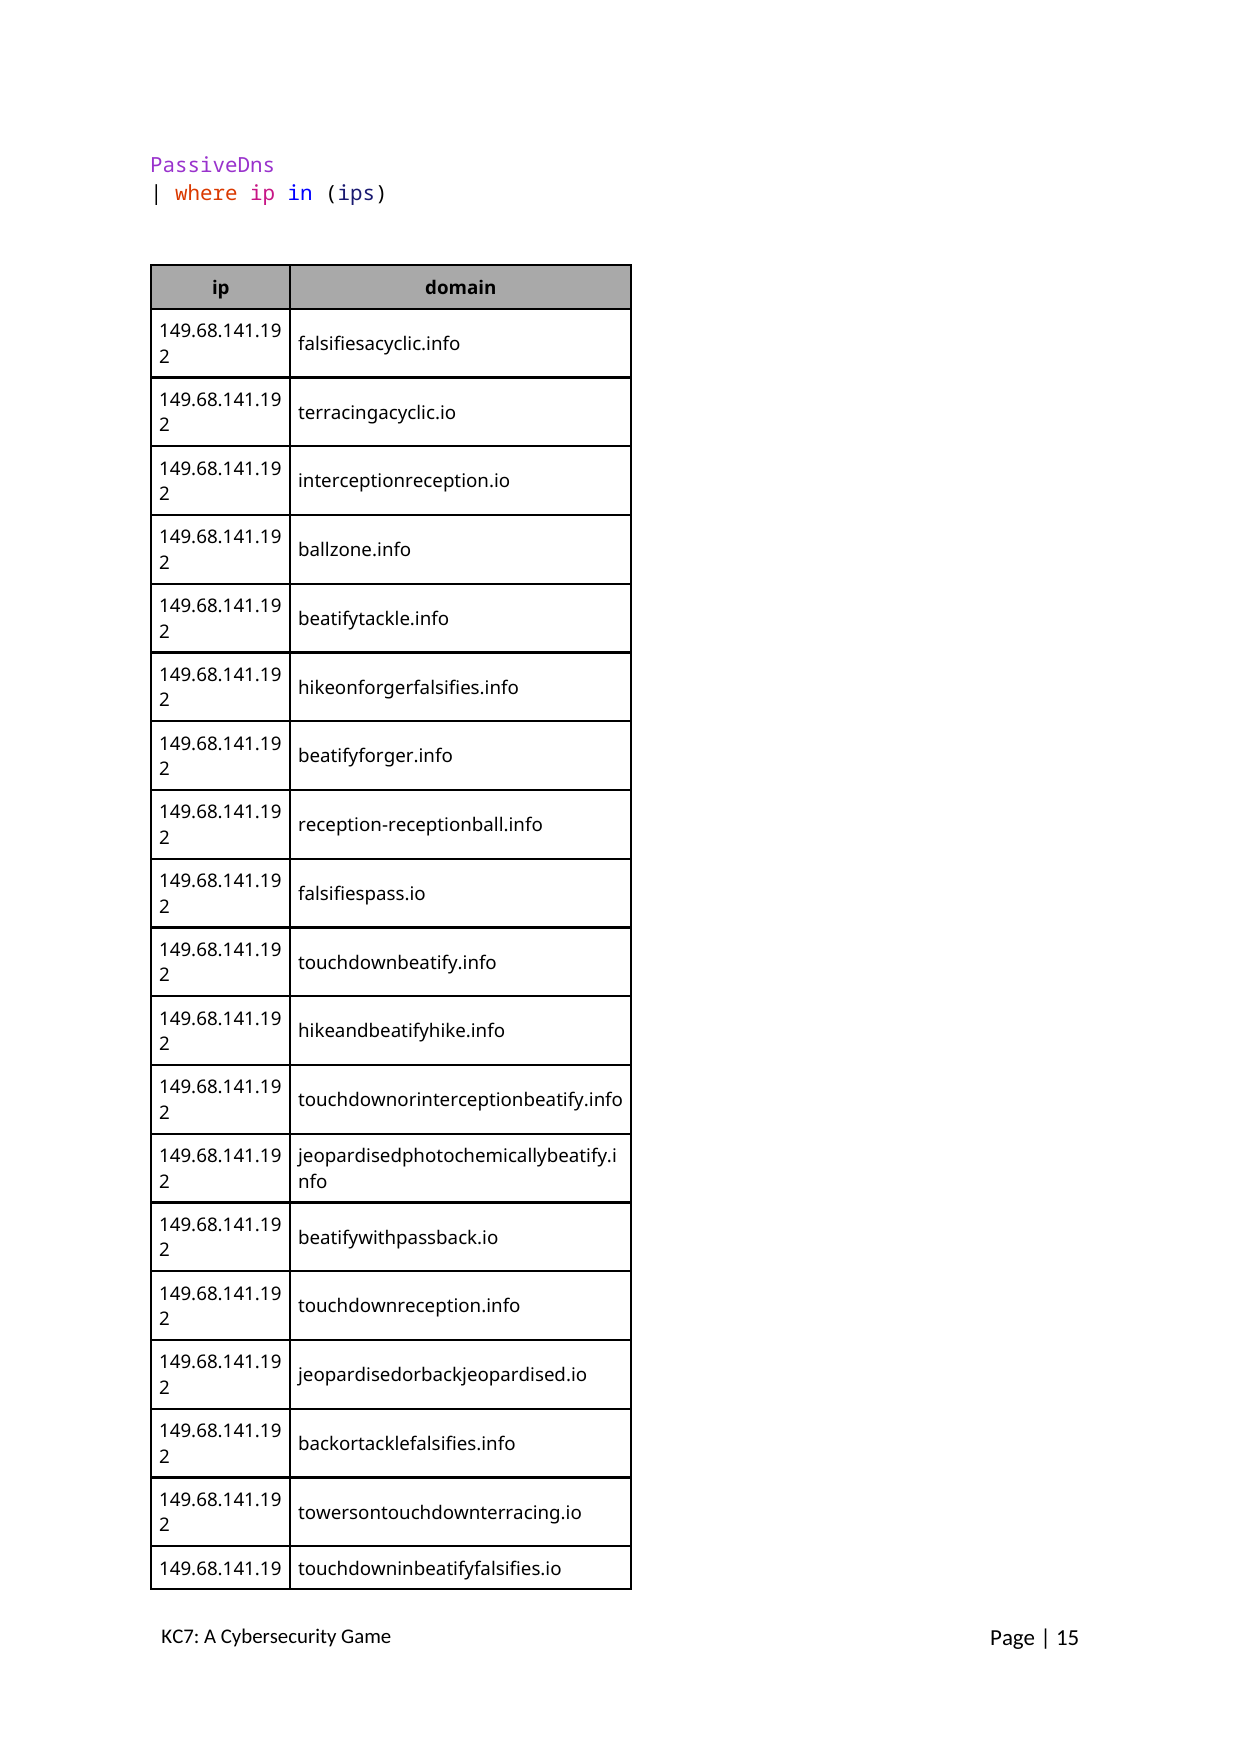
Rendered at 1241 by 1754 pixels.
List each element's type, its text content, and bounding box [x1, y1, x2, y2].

table_cell 149.68.141.192 [152, 1547, 289, 1588]
table_cell reception-receptionball.info [291, 791, 630, 858]
table_header domain [291, 266, 630, 308]
table_cell 149.68.141.192 [152, 654, 289, 720]
table_cell jeopardisedorbackjeopardised.io [291, 1341, 630, 1408]
table_cell touchdownorinterceptionbeatify.info [291, 1066, 630, 1133]
text | where ip in (ips) [150, 178, 1090, 207]
table_cell 149.68.141.192 [152, 929, 289, 995]
table_cell 149.68.141.192 [152, 791, 289, 858]
table_header ip [152, 266, 289, 308]
table_cell 149.68.141.192 [152, 379, 289, 445]
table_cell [291, 1547, 630, 1588]
table_cell 149.68.141.192 [152, 447, 289, 514]
table_cell 149.68.141.192 [152, 860, 289, 926]
table_cell 149.68.141.192 [152, 1066, 289, 1133]
table_cell falsifiesacyclic.info [291, 310, 630, 376]
table_cell 149.68.141.192 [152, 1479, 289, 1545]
table_cell touchdownbeatify.info [291, 929, 630, 995]
table_cell 149.68.141.192 [152, 722, 289, 789]
table_cell beatifyforger.info [291, 722, 630, 789]
table_cell jeopardisedphotochemicallybeatify.info [291, 1135, 630, 1201]
table_cell 149.68.141.192 [152, 310, 289, 376]
table_cell 149.68.141.192 [152, 1135, 289, 1201]
table_cell 149.68.141.192 [152, 1204, 289, 1270]
table_cell 149.68.141.192 [152, 1410, 289, 1476]
table_cell hikeonforgerfalsifies.info [291, 654, 630, 720]
table_cell falsifiespass.io [291, 860, 630, 926]
table_cell 149.68.141.192 [152, 1272, 289, 1339]
table_cell 149.68.141.192 [152, 516, 289, 583]
table_cell 149.68.141.192 [152, 585, 289, 651]
table_cell backortacklefalsifies.info [291, 1410, 630, 1476]
table_cell beatifywithpassback.io [291, 1204, 630, 1270]
table_cell towersontouchdownterracing.io [291, 1479, 630, 1545]
table_cell 149.68.141.192 [152, 997, 289, 1064]
table_cell interceptionreception.io [291, 447, 630, 514]
text PassiveDns [150, 150, 1090, 178]
table_cell terracingacyclic.io [291, 379, 630, 445]
table_cell ballzone.info [291, 516, 630, 583]
table_cell 149.68.141.192 [152, 1341, 289, 1408]
table_cell hikeandbeatifyhike.info [291, 997, 630, 1064]
table_cell touchdownreception.info [291, 1272, 630, 1339]
table_cell beatifytackle.info [291, 585, 630, 651]
